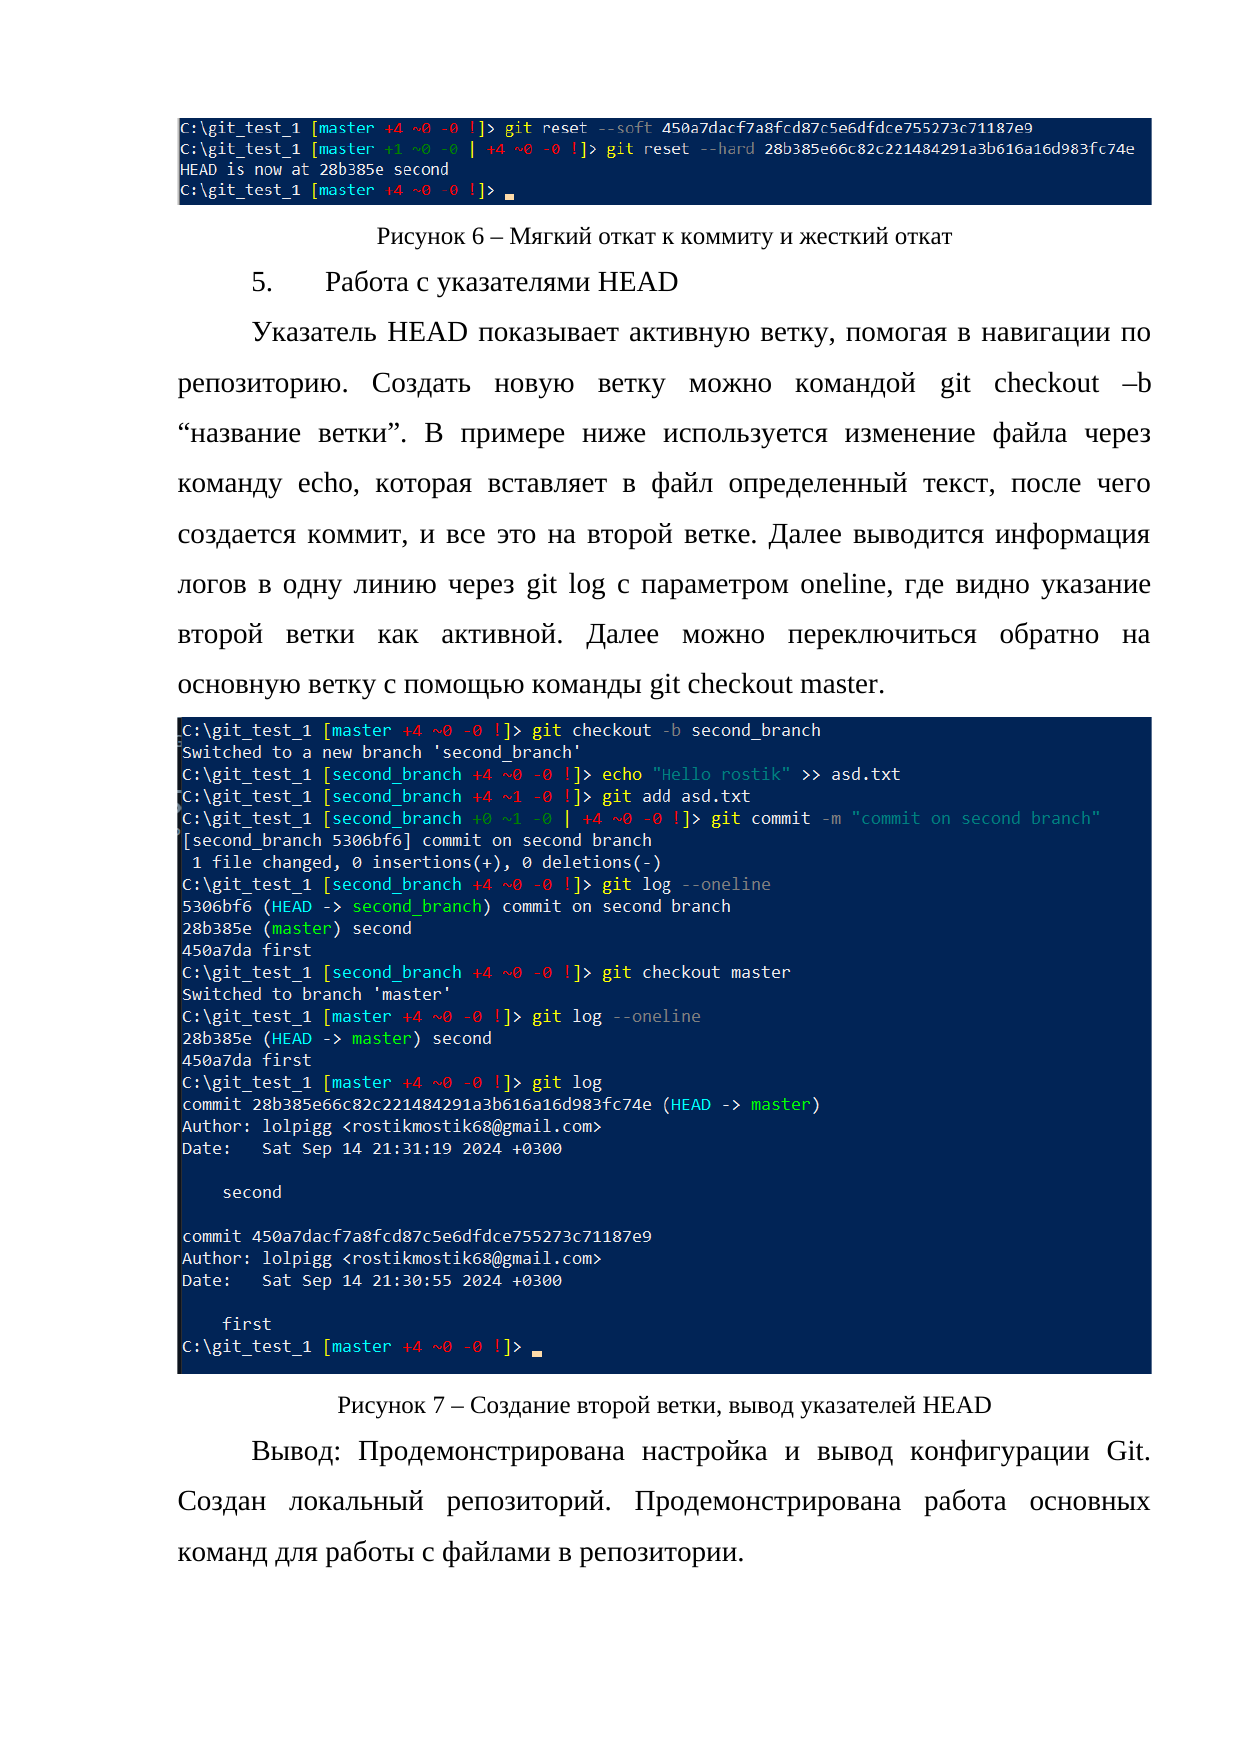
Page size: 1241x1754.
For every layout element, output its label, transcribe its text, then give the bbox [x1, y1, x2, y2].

picture [177, 118, 1152, 205]
list Работа с указателями HEAD [177, 264, 1152, 298]
picture [177, 717, 1152, 1374]
text Указатель HEAD показывает активную ветку, помогая в навигации по репозиторию. Создать новую ветку можно командой git checkout –b “название ветки”. В примере ниже используется изменение файла через команду echo, которая вставляет в файл определенный текст, после чего создается коммит, и все это на второй ветке. Далее выводится информация логов в одну линию через git log с параметром oneline, где видно указание второй ветки как активной. Далее можно переключиться обратно на основную ветку с помощью команды git checkout master. [177, 314, 1152, 700]
text Рисунок – Создание второй ветки, вывод указателей HEAD [177, 1390, 1152, 1419]
text Рисунок – Мягкий откат к коммиту и жесткий откат [177, 221, 1152, 250]
text Вывод: Продемонстрирована настройка и вывод конфигурации Git. Создан локальный репозиторий. Продемонстрирована работа основных команд для работы с файлами в репозитории. [177, 1433, 1152, 1567]
